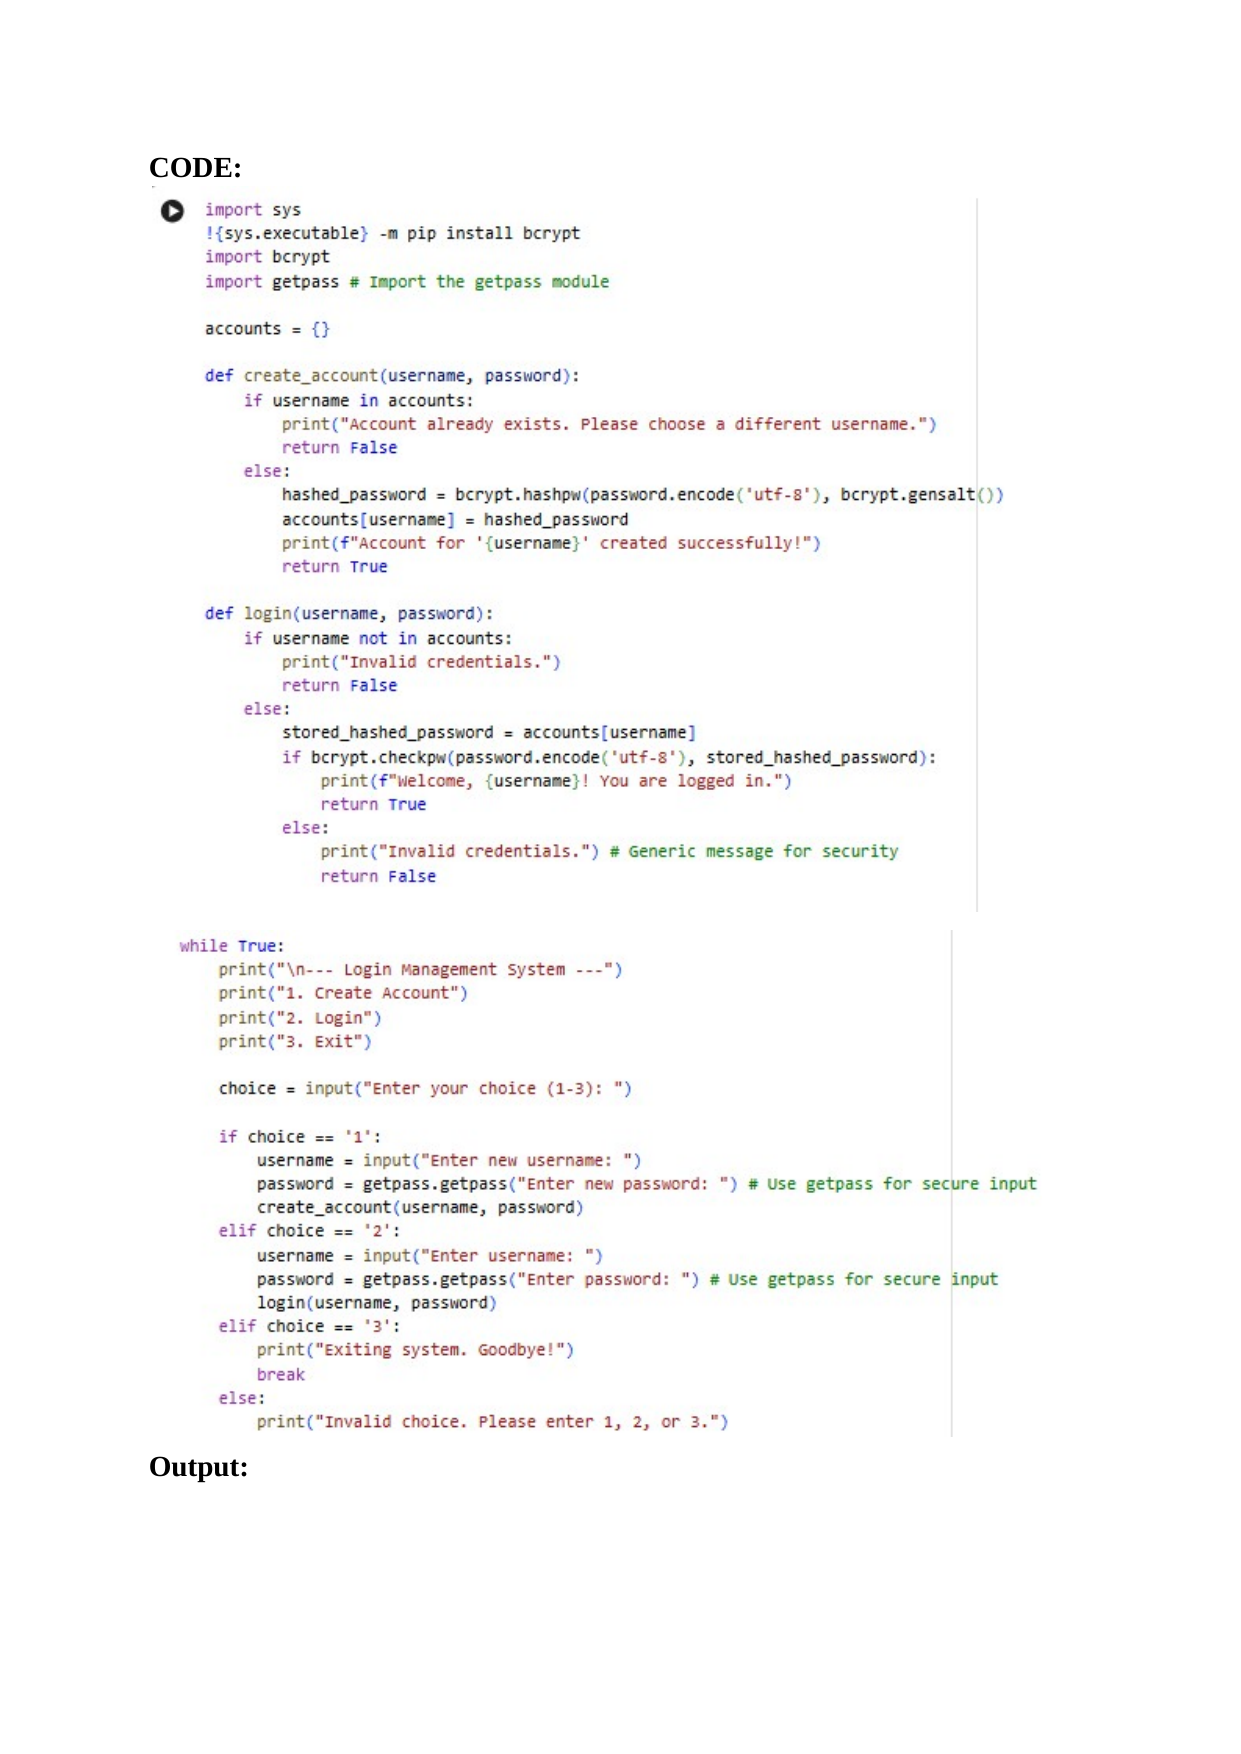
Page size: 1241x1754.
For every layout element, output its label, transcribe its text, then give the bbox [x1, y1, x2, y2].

picture [152, 186, 1036, 912]
text Output: [148, 1449, 1216, 1483]
picture [152, 930, 1042, 1437]
text CODE: [148, 150, 1216, 183]
